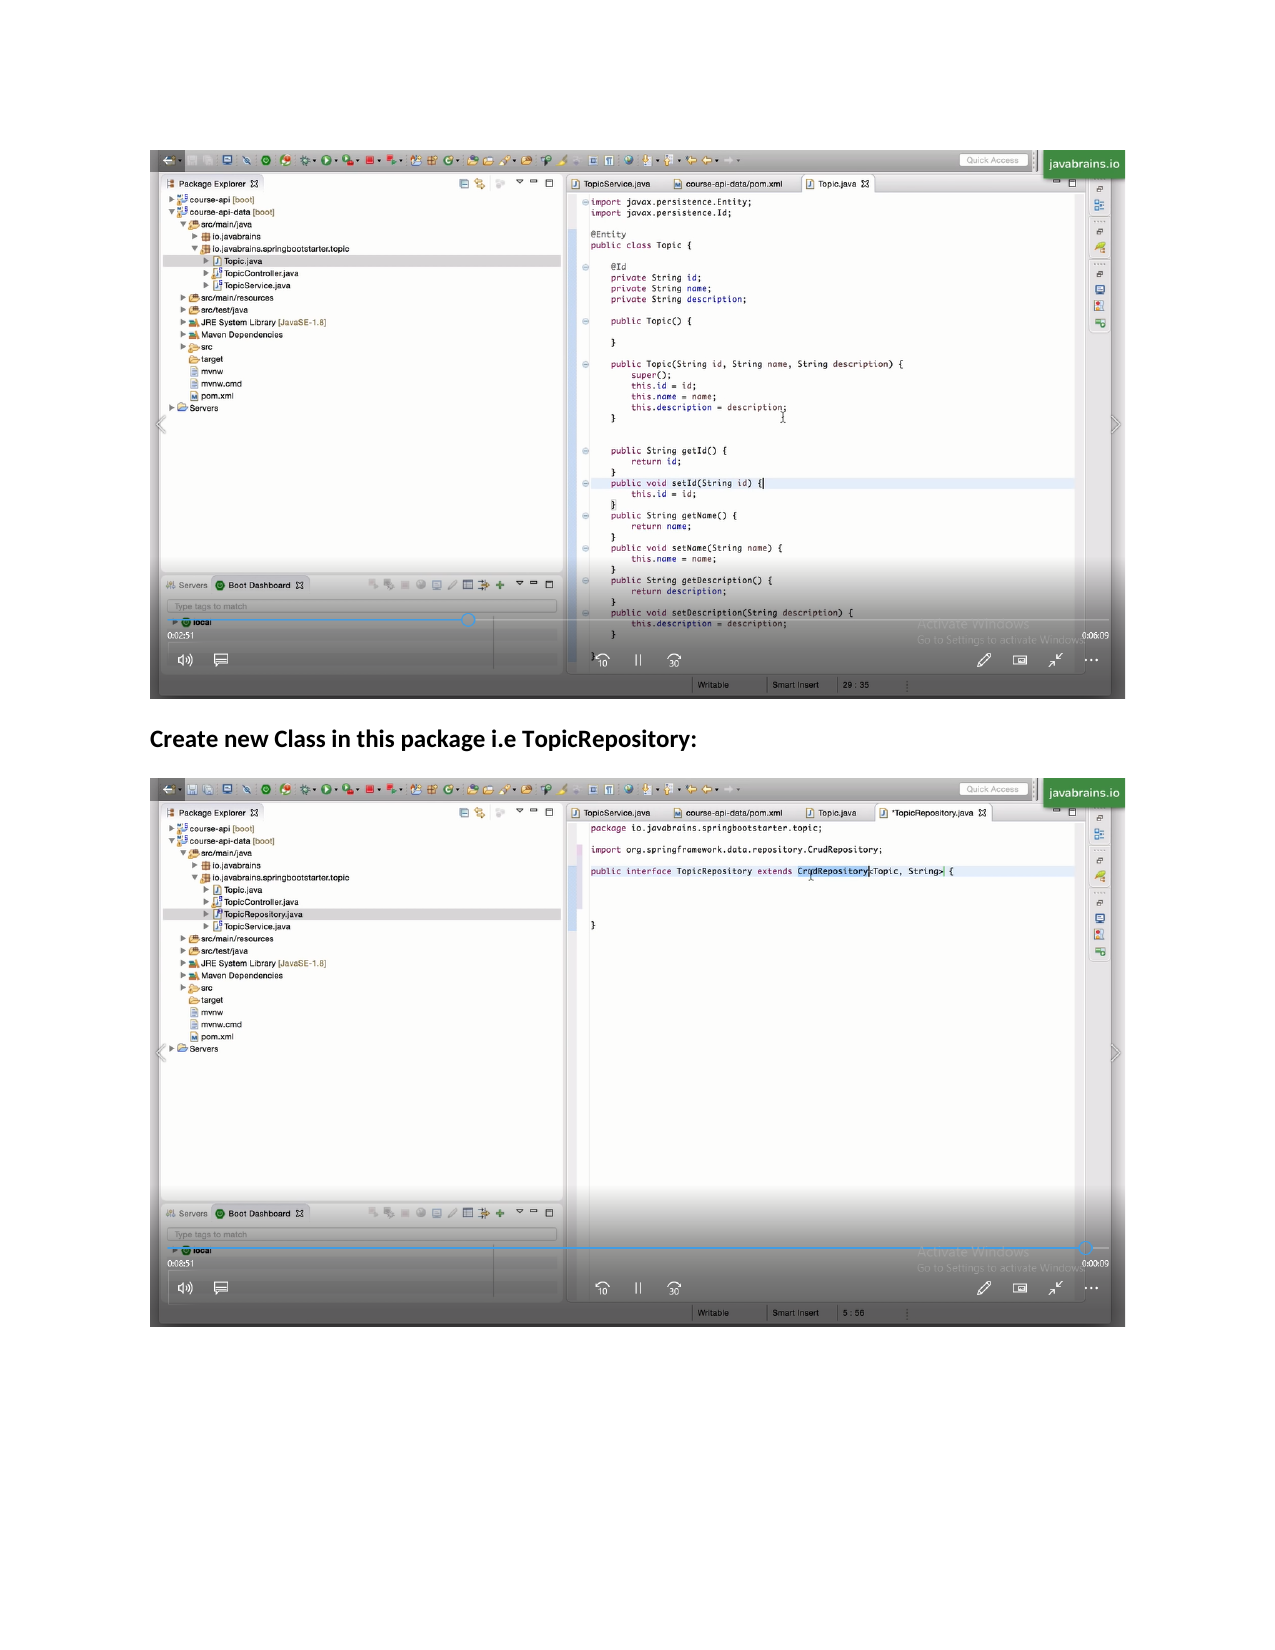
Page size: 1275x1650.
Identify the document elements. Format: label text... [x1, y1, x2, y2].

picture [150, 778, 1125, 1327]
picture [150, 150, 1125, 699]
text Create new Class in this package i.e TopicRepository: [150, 723, 1125, 754]
